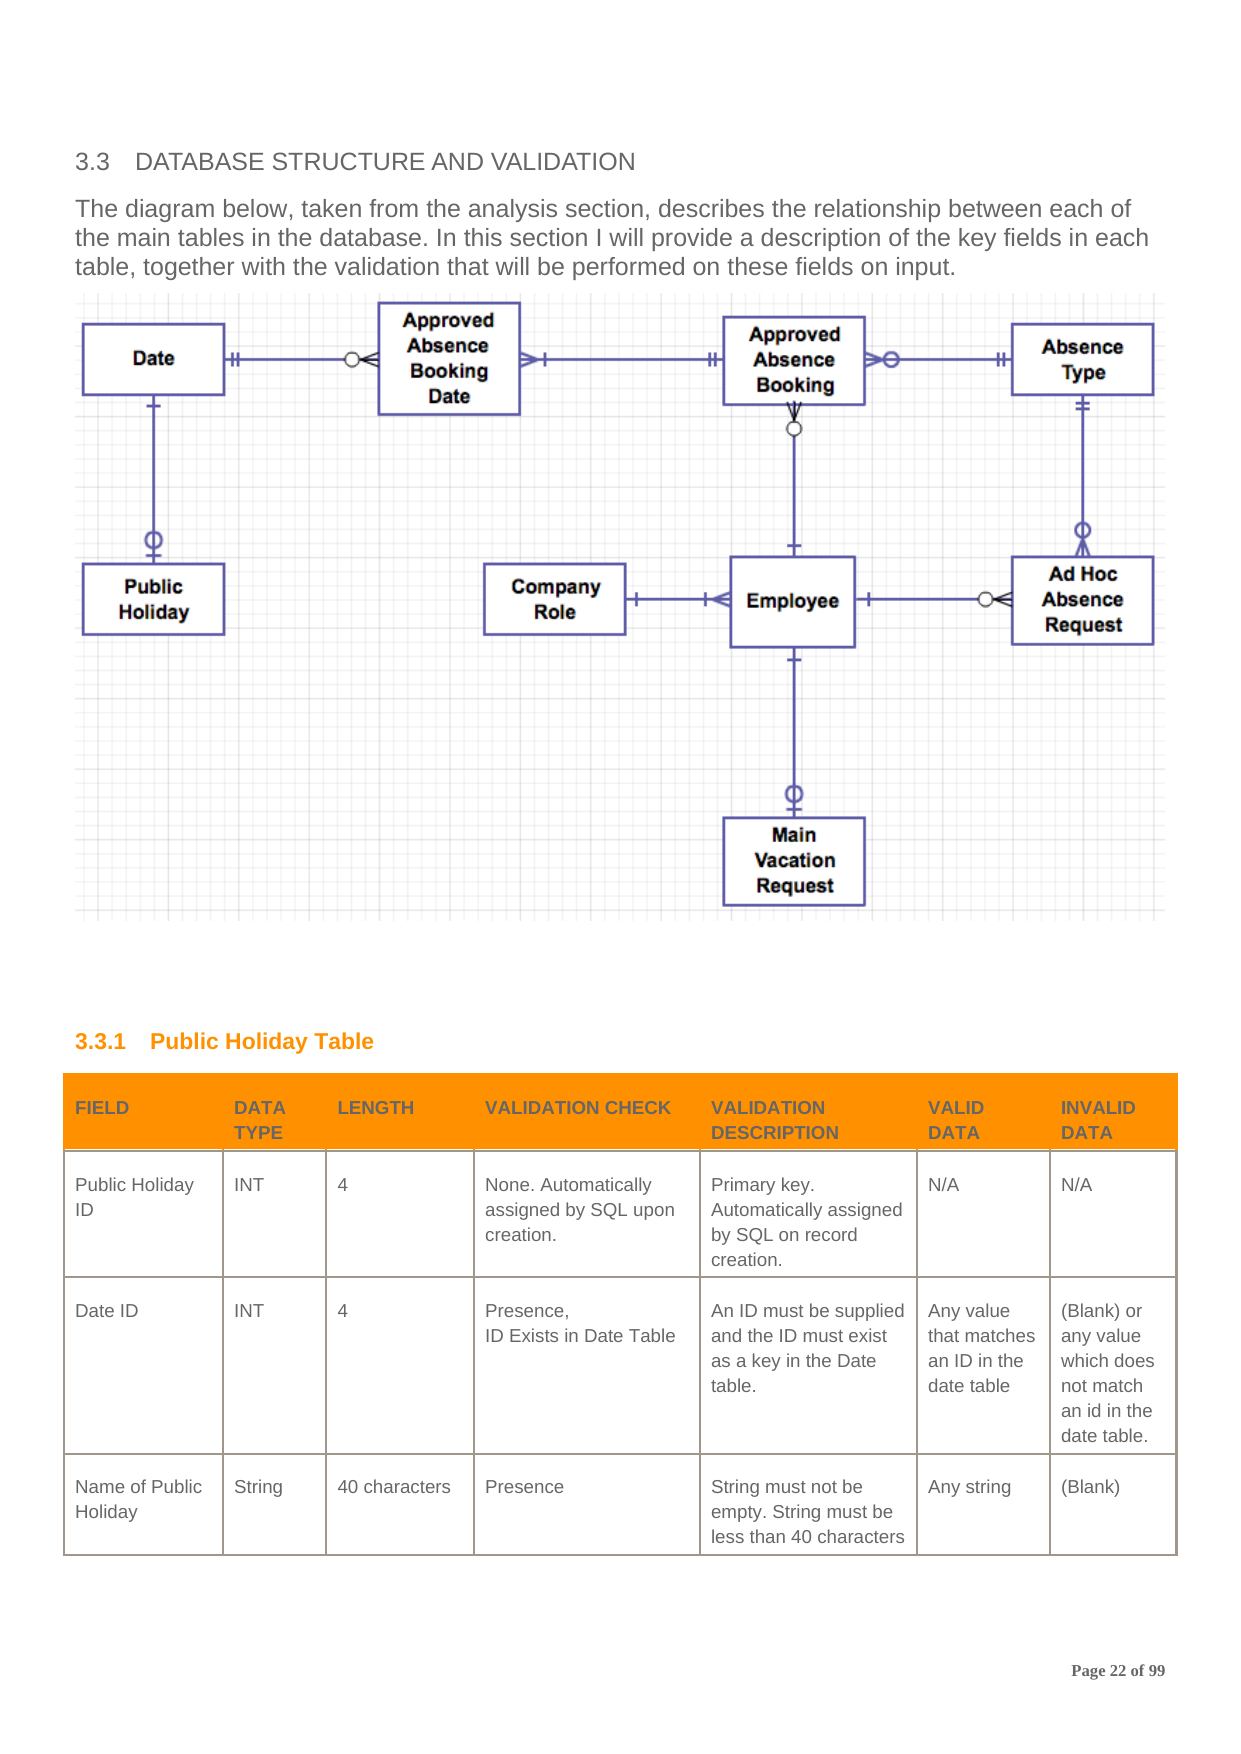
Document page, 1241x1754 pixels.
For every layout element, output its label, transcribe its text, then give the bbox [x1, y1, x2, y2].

table_cell Presence, ID Exists in Date Table [475, 1278, 699, 1452]
table_cell 40 characters [327, 1455, 473, 1554]
table_cell (Blank) [1051, 1455, 1175, 1554]
table_cell Presence [475, 1455, 699, 1554]
table_cell INT [224, 1152, 325, 1276]
table_cell (Blank) or any value which does not match an id in the date table. [1051, 1278, 1175, 1452]
table_cell Name of Public Holiday [65, 1455, 222, 1554]
subtitle Public Holiday Table [75, 1028, 1165, 1054]
table_cell None. Automatically assigned by SQL upon creation. [475, 1152, 699, 1276]
table_cell INT [224, 1278, 325, 1452]
table_header Field [65, 1075, 222, 1149]
table_cell Public Holiday ID [65, 1152, 222, 1276]
table_cell Primary key. Automatically assigned by SQL on record creation. [701, 1152, 916, 1276]
table_cell Any string [918, 1455, 1049, 1554]
table_cell String must not be empty. String must be less than 40 characters [701, 1455, 916, 1554]
table_header valid data [918, 1075, 1049, 1149]
table_cell Date ID [65, 1278, 222, 1452]
table_header Data type [224, 1075, 325, 1149]
table_header length [327, 1075, 473, 1149]
subtitle Database structure AND VALIDATION [75, 147, 1165, 176]
table_cell 4 [327, 1278, 473, 1452]
table_header validation description [701, 1075, 916, 1149]
table_header validation check [475, 1075, 699, 1149]
table_cell N/A [1051, 1152, 1175, 1276]
table_cell N/A [918, 1152, 1049, 1276]
table_cell Any value that matches an ID in the date table [918, 1278, 1049, 1452]
table_cell An ID must be supplied and the ID must exist as a key in the Date table. [701, 1278, 916, 1452]
table_header invalid data [1051, 1075, 1175, 1149]
text The diagram below, taken from the analysis section, describes the relationship between each of the main tables in the database. In this section I will provide a description of the key fields in each table, together with the validation that will be performed on these fields on input. [75, 194, 1165, 281]
picture [75, 293, 1166, 921]
table_cell 4 [327, 1152, 473, 1276]
table_cell String [224, 1455, 325, 1554]
